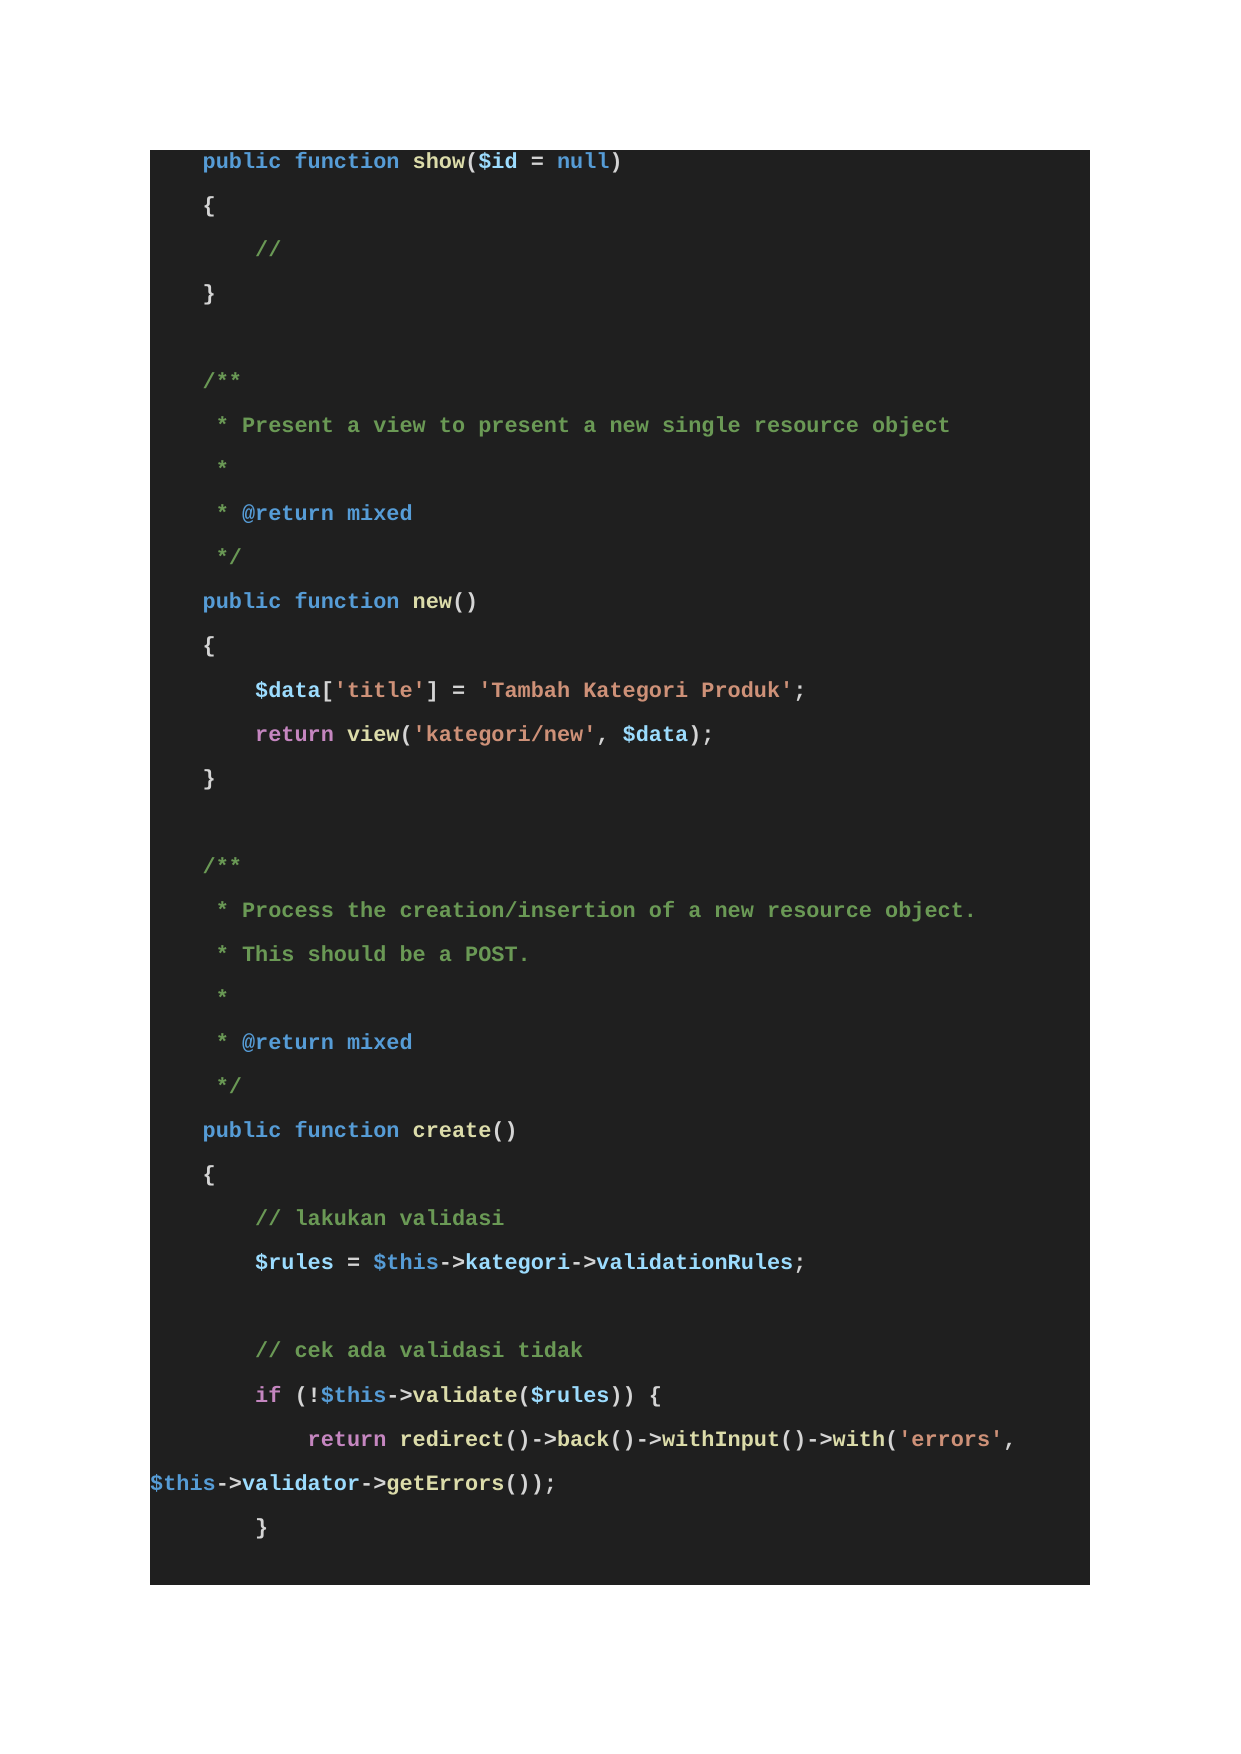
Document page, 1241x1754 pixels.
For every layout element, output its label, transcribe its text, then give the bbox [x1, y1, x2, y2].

text * Present a view to present a new single resource object [150, 414, 1090, 439]
text * [150, 987, 1090, 1012]
text // lakukan validasi [150, 1207, 1090, 1232]
text public function show($id = null) [150, 150, 1090, 175]
text * [150, 458, 1090, 483]
text // [150, 238, 1090, 263]
text * @return mixed [150, 1031, 1090, 1056]
text */ [150, 1075, 1090, 1100]
text // cek ada validasi tidak [150, 1340, 1090, 1364]
text return redirect()->back()->withInput()->with('errors', $this->validator->getErrors()); [150, 1428, 1090, 1497]
text { [150, 194, 1090, 219]
text public function create() [150, 1119, 1090, 1144]
text if (!$this->validate($rules)) { [150, 1384, 1090, 1408]
text $data['title'] = 'Tambah Kategori Produk'; [150, 679, 1090, 703]
text } [150, 282, 1090, 307]
text } [150, 1516, 1090, 1541]
text * This should be a POST. [150, 943, 1090, 968]
text public function new() [150, 591, 1090, 615]
text } [150, 767, 1090, 792]
text $rules = $this->kategori->validationRules; [150, 1252, 1090, 1276]
text { [150, 635, 1090, 659]
text /** [150, 370, 1090, 395]
text return view('kategori/new', $data); [150, 723, 1090, 748]
text * @return mixed [150, 502, 1090, 527]
text * Process the creation/insertion of a new resource object. [150, 899, 1090, 924]
text /** [150, 855, 1090, 880]
text */ [150, 547, 1090, 571]
text { [150, 1163, 1090, 1188]
